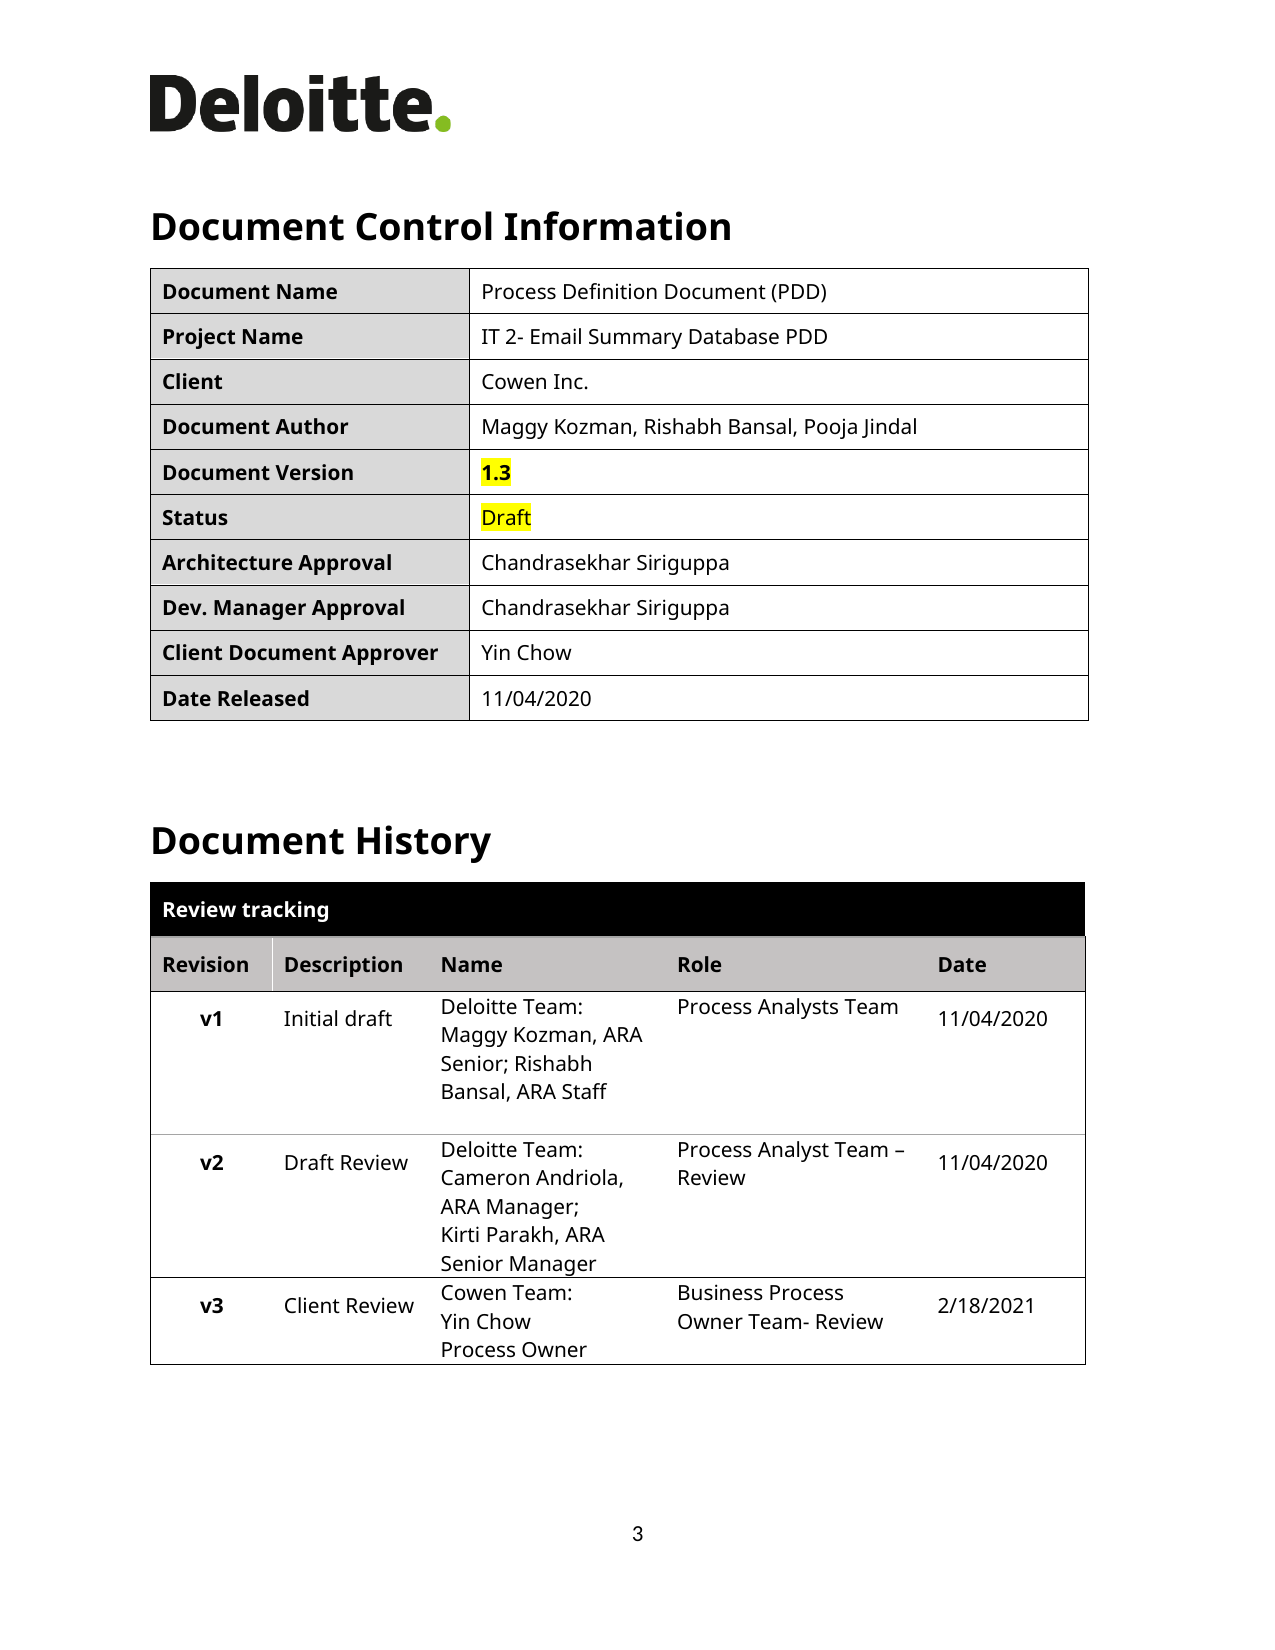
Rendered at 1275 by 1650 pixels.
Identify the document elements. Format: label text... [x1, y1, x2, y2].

table_cell Architecture Approval [151, 540, 469, 584]
table_cell Cowen Inc. [470, 360, 1088, 404]
table_cell Chandrasekhar Siriguppa [470, 586, 1088, 630]
table_cell 2/18/2021 [926, 1278, 1085, 1364]
table_cell 11/04/2020 [470, 676, 1088, 720]
table_cell Description [273, 938, 429, 991]
table_cell Chandrasekhar Siriguppa [470, 540, 1088, 584]
table_cell Deloitte Team: Cameron Andriola, ARA Manager; Kirti Parakh, ARA Senior Manager [429, 1135, 666, 1277]
table_cell 1.3 [470, 450, 1088, 494]
table_cell Process Analysts Team [666, 992, 926, 1134]
table_header Document Name [151, 269, 469, 313]
table_cell Date [926, 938, 1085, 991]
table_cell Client [151, 360, 469, 404]
table_cell Draft [470, 495, 1088, 539]
table_cell Name [429, 938, 666, 991]
table_cell Status [151, 495, 469, 539]
table_cell Document Version [151, 450, 469, 494]
table_cell Date Released [151, 676, 469, 720]
table_cell Cowen Team: Yin Chow Process Owner [429, 1278, 666, 1364]
table_cell Dev. Manager Approval [151, 586, 469, 630]
picture [150, 75, 451, 132]
table_cell Maggy Kozman, Rishabh Bansal, Pooja Jindal [470, 405, 1088, 449]
table_header Review tracking [151, 883, 1085, 936]
table_cell Revision [151, 938, 272, 991]
table_cell Role [666, 938, 926, 991]
table_cell Client Document Approver [151, 631, 469, 675]
text Document Control Information [150, 200, 1125, 251]
table_cell Document Author [151, 405, 469, 449]
table_header Process Definition Document (PDD) [470, 269, 1088, 313]
table_cell Initial draft [273, 992, 429, 1134]
table_cell v2 [151, 1135, 272, 1277]
table_cell 11/04/2020 [926, 992, 1085, 1134]
table_cell Process Analyst Team – Review [666, 1135, 926, 1277]
table_cell Project Name [151, 314, 469, 358]
table_cell Yin Chow [470, 631, 1088, 675]
table_cell Business Process Owner Team- Review [666, 1278, 926, 1364]
table_cell v1 [151, 992, 272, 1134]
text Document History [150, 814, 1125, 865]
table_cell Deloitte Team: Maggy Kozman, ARA Senior; Rishabh Bansal, ARA Staff [429, 992, 666, 1134]
table_cell Client Review [273, 1278, 429, 1364]
table_cell 11/04/2020 [926, 1135, 1085, 1277]
table_cell v3 [151, 1278, 272, 1364]
table_cell IT 2- Email Summary Database PDD [470, 314, 1088, 358]
table_cell Draft Review [273, 1135, 429, 1277]
